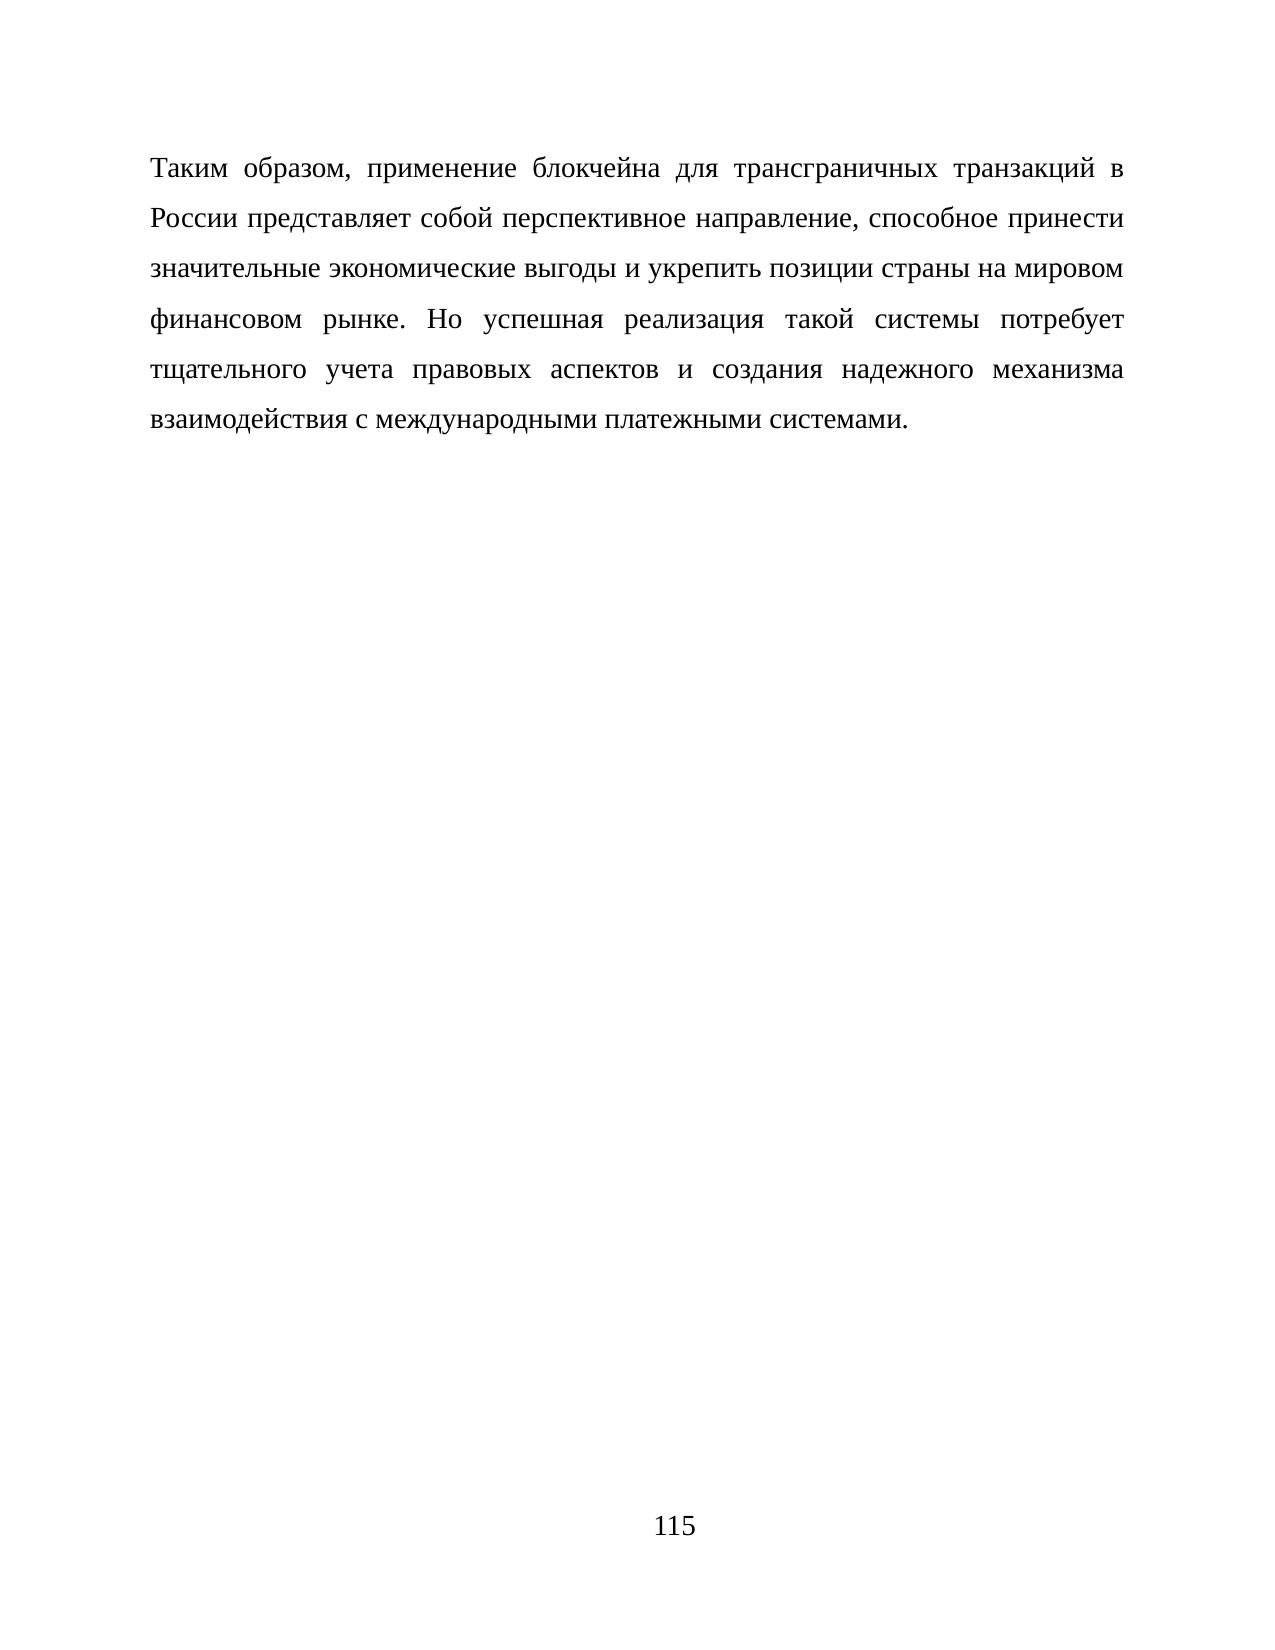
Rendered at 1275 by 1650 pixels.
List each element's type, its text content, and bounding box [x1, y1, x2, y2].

text Таким образом, применение блокчейна для трансграничных транзакций в России представляет собой перспективное направление, способное принести значительные экономические выгоды и укрепить позиции страны на мировом финансовом рынке. Но успешная реализация такой системы потребует тщательного учета правовых аспектов и создания надежного механизма взаимодействия с международными платежными системами. [150, 150, 1125, 435]
